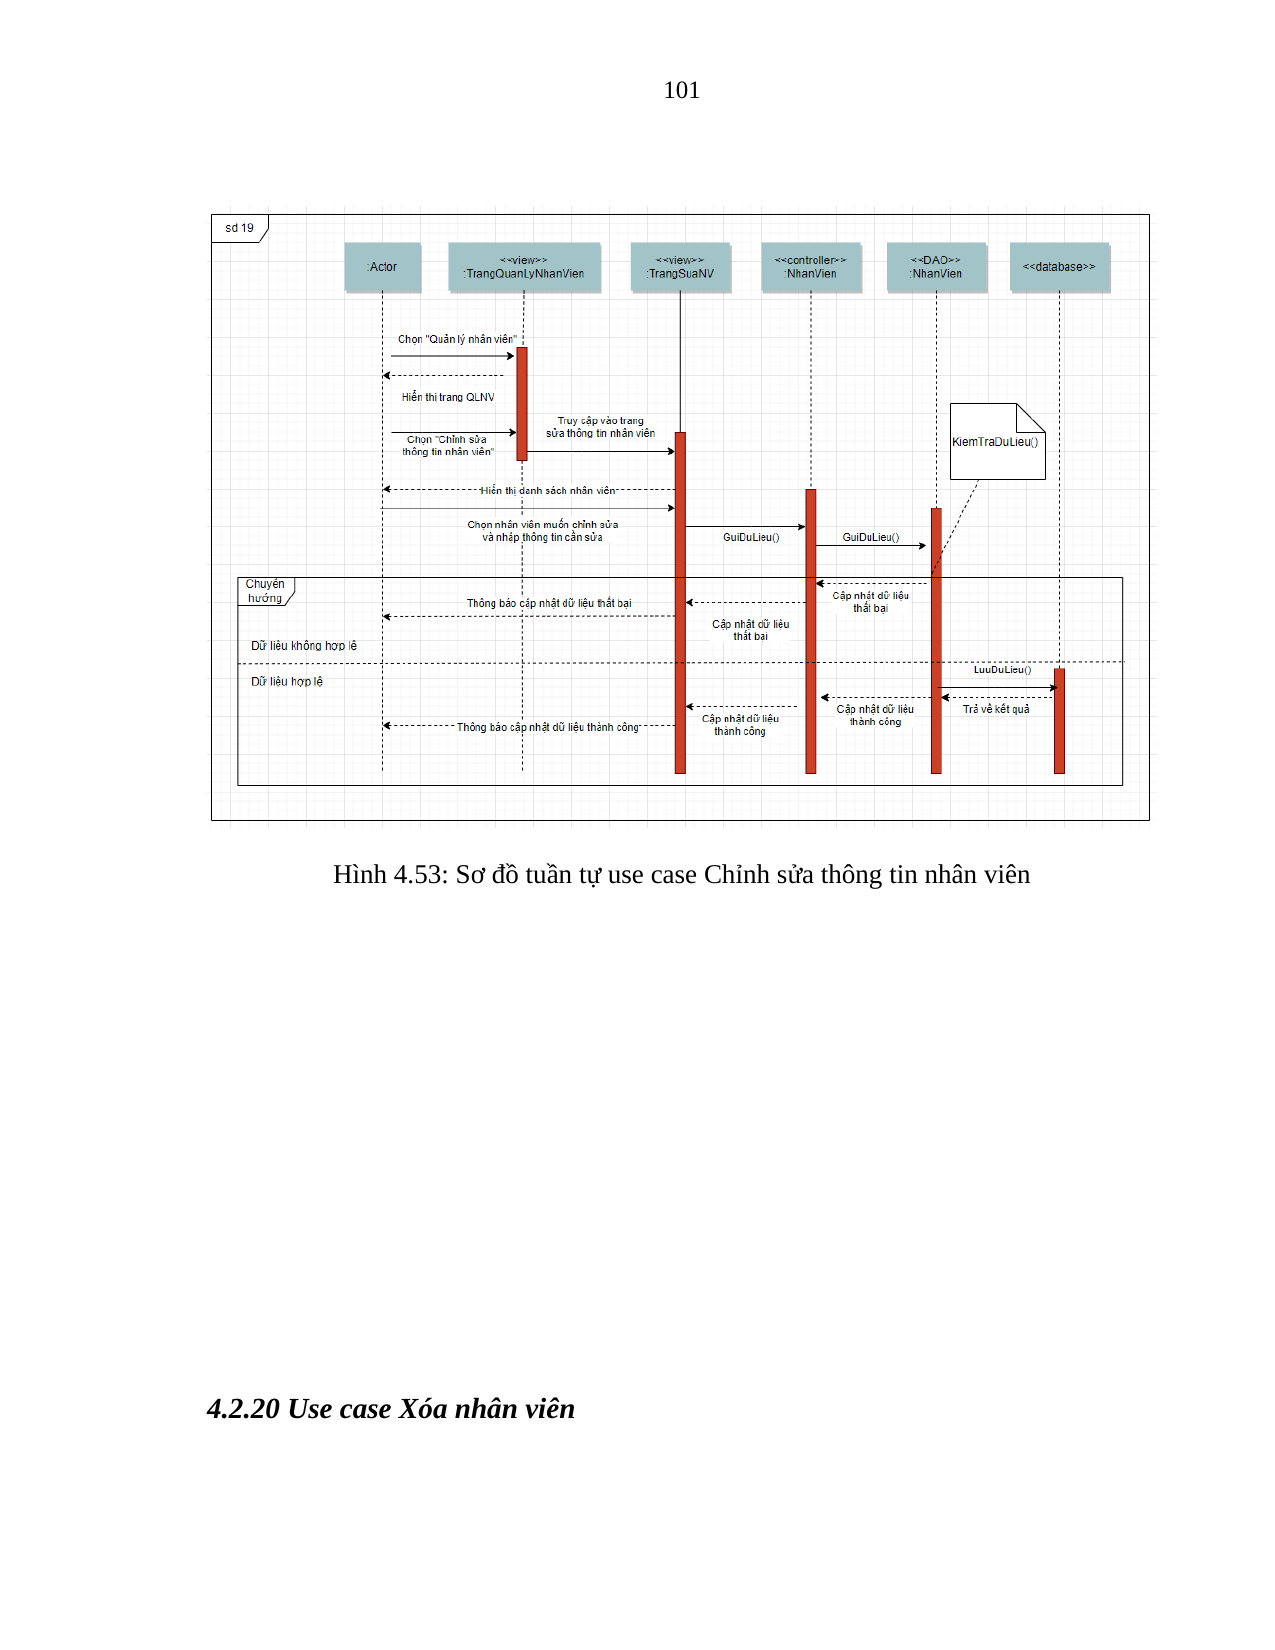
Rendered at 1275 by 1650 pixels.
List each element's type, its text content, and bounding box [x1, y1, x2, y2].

picture [206, 206, 1157, 828]
text 4.2.20 Use case Xóa nhân viên [207, 1391, 1157, 1424]
text Hình 4.53: Sơ đồ tuần tự use case Chỉnh sửa thông tin nhân viên [207, 859, 1157, 890]
